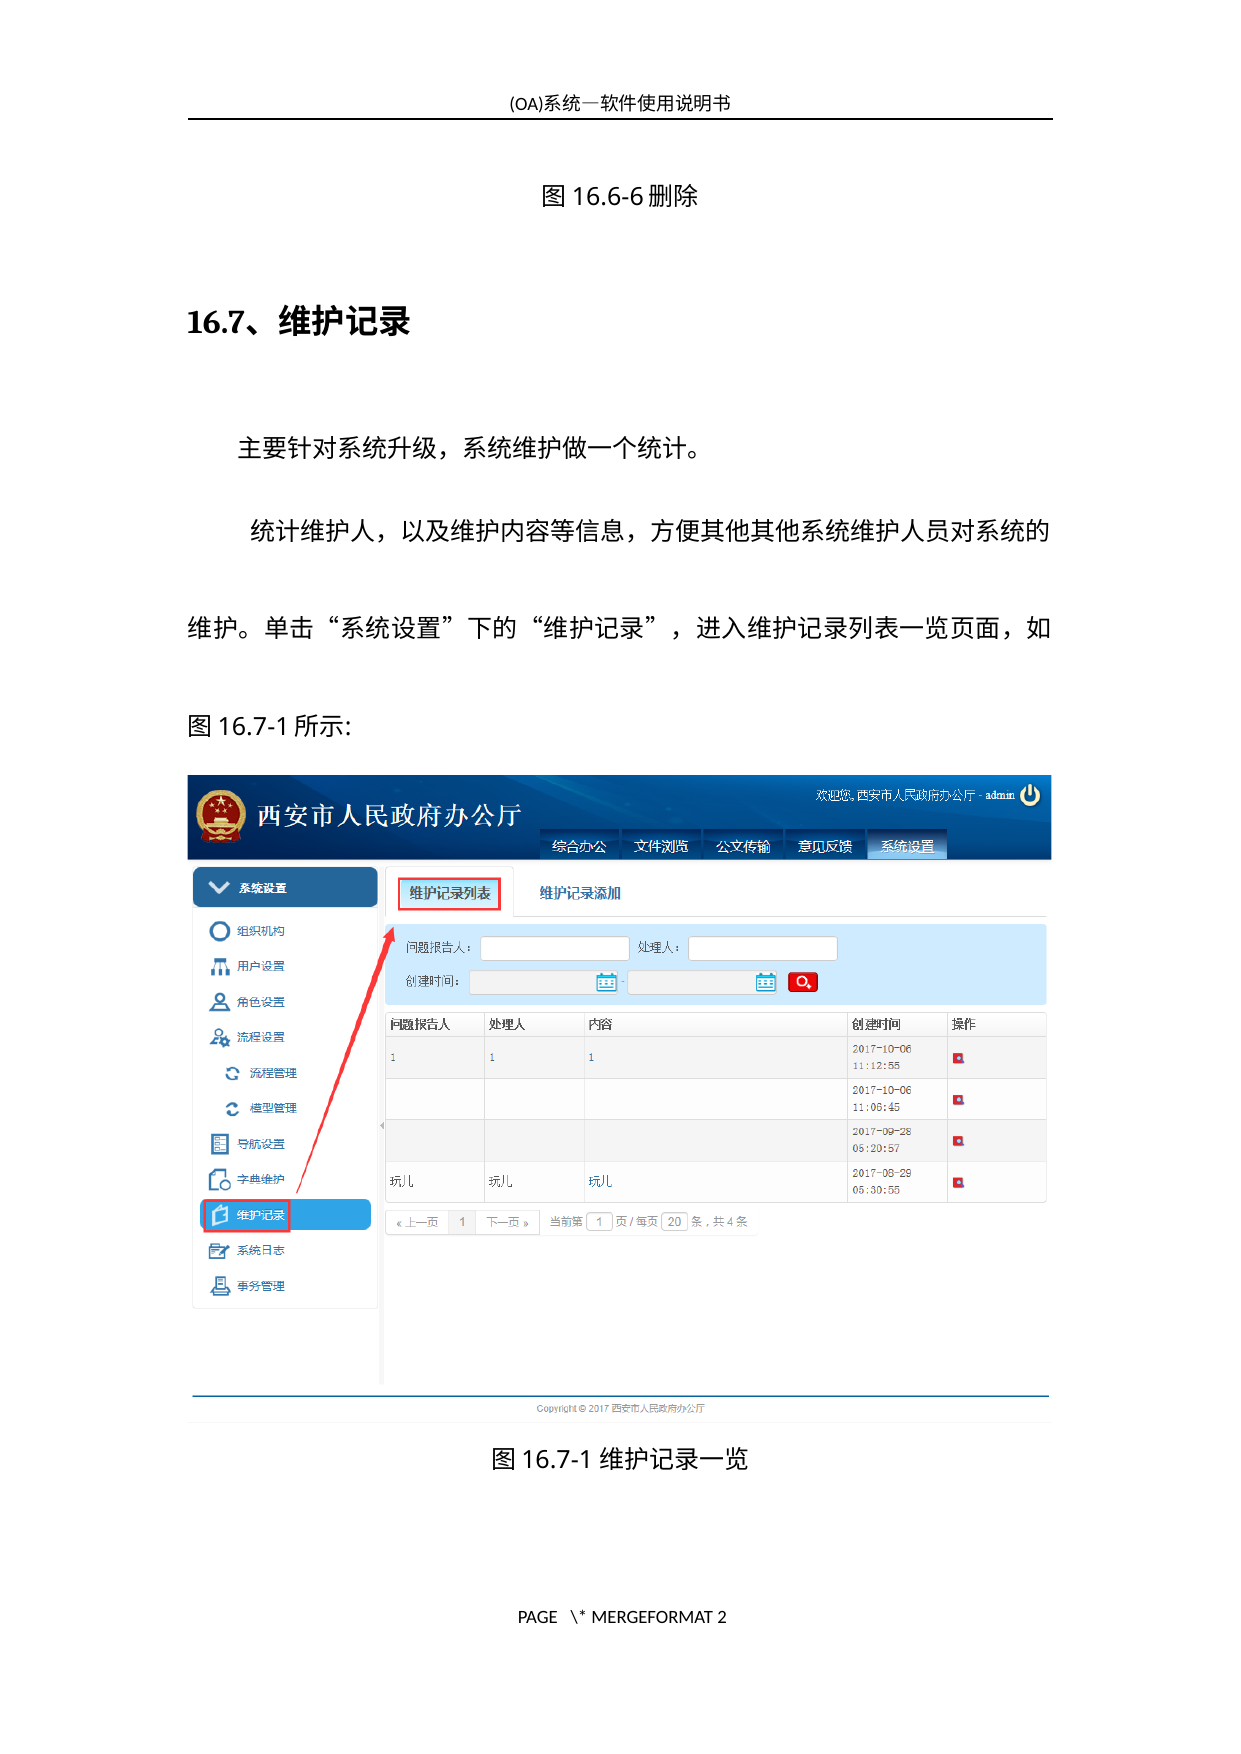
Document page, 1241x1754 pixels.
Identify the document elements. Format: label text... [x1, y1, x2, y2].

subtitle 16.7、维护记录 [187, 287, 1053, 352]
text 统计维护人，以及维护内容等信息，方便其他其他系统维护人员对系统的维护。单击“系统设置”下的“维护记录”，进入维护记录列表一览页面，如图16.7-1所示: [187, 497, 1053, 757]
text 主要针对系统升级，系统维护做一个统计。 [187, 414, 1053, 479]
text 图16.7-1 维护记录一览 [187, 1425, 1053, 1490]
text 图16.6-6删除 [187, 162, 1053, 227]
picture [187, 775, 1052, 1423]
